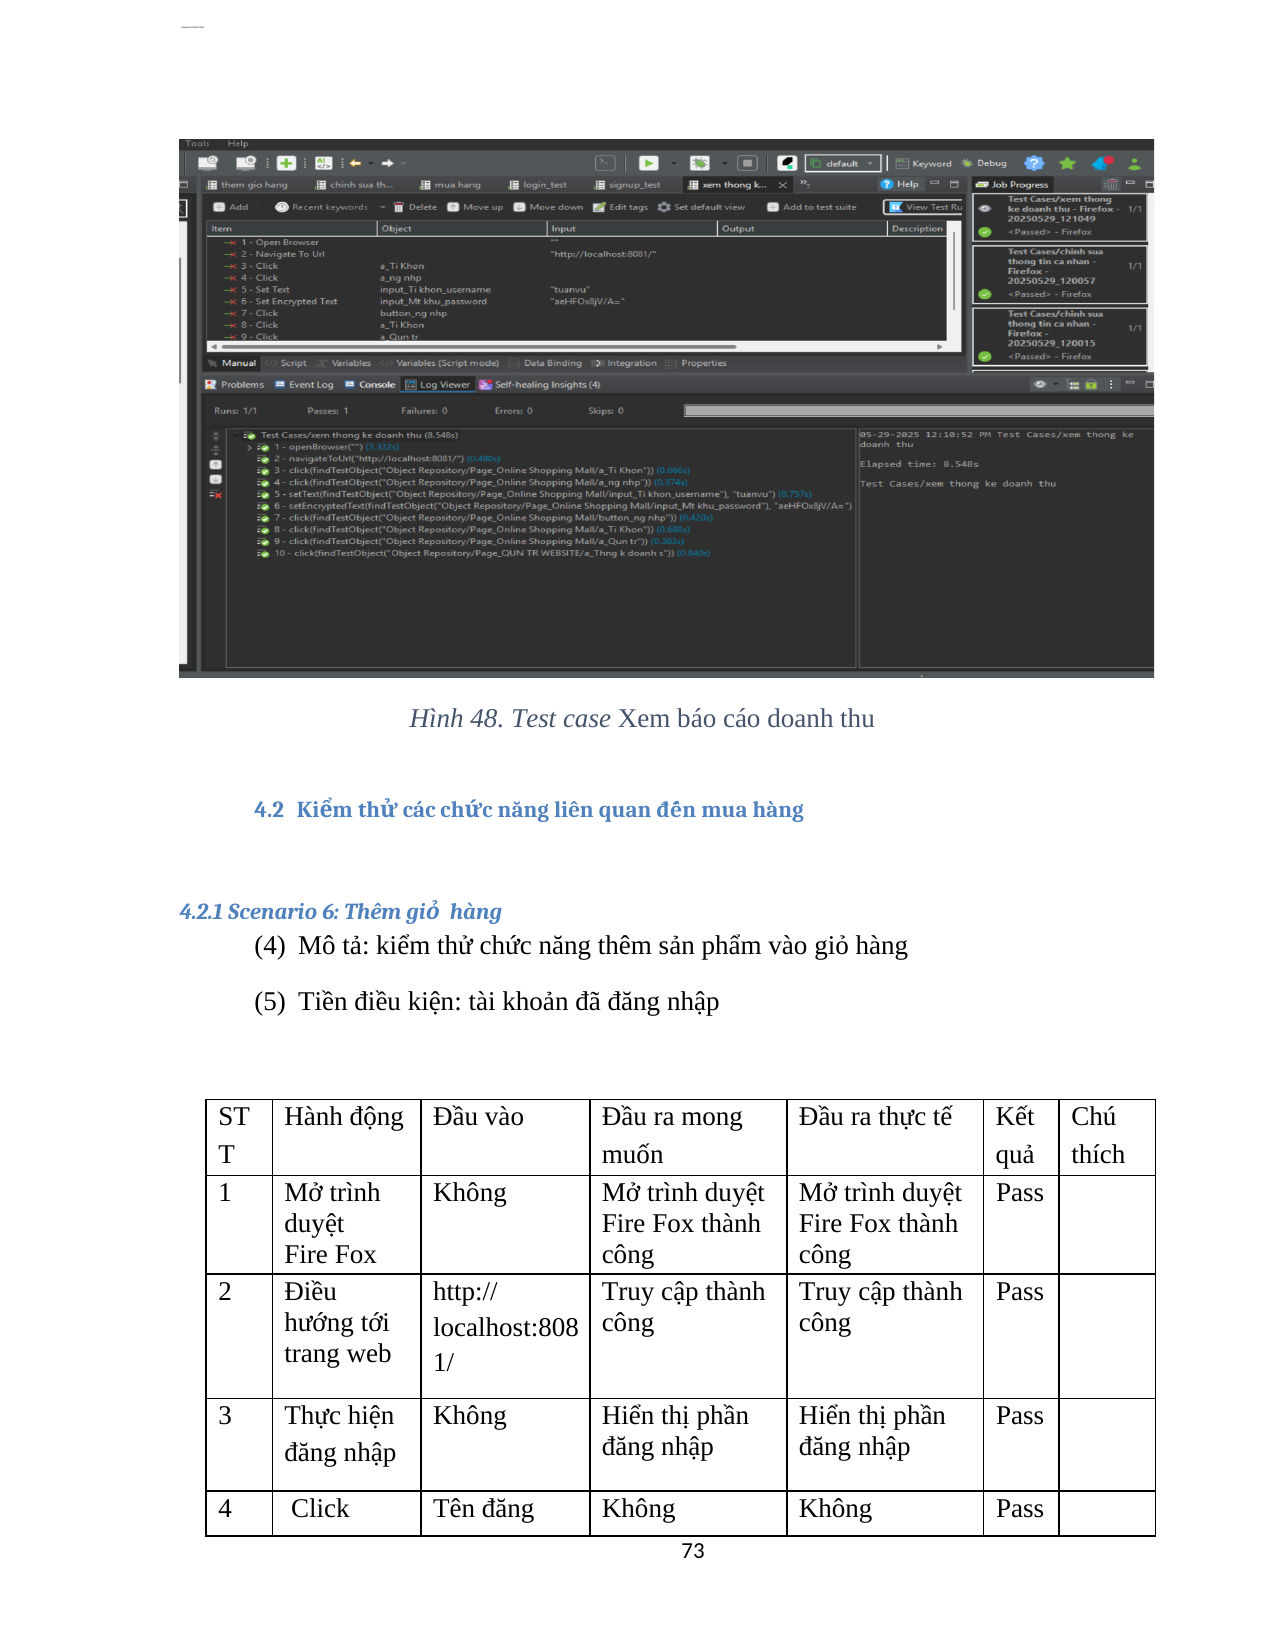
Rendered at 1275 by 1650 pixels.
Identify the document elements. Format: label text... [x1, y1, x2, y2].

table_header Đầu ra mong muốn [591, 1100, 786, 1174]
table_cell 2 [207, 1275, 272, 1397]
table_cell Pass [984, 1275, 1058, 1397]
table_cell Hiển thị phần đăng nhập [788, 1399, 983, 1490]
table_cell Click username [273, 1492, 420, 1535]
table_cell [1060, 1492, 1155, 1535]
table_header Đầu vào [422, 1100, 589, 1174]
list Mô tả: kiểm thử chức năng thêm sản phẩm vào giỏ hàng [254, 929, 1206, 960]
table_cell [1060, 1176, 1155, 1273]
table_cell 4 [207, 1492, 272, 1535]
table_header ST T [207, 1100, 272, 1174]
table_cell Điều hướng tới trang web [273, 1275, 420, 1397]
table_cell Mở trình duyệt Fire Fox thành công [788, 1176, 983, 1273]
table_cell Không [422, 1399, 589, 1490]
table_header Đầu ra thực tế [788, 1100, 983, 1174]
table_cell Hiển thị phần đăng nhập [591, 1399, 786, 1490]
table_cell [1060, 1399, 1155, 1490]
table_cell Thực hiện đăng nhập [273, 1399, 420, 1490]
table_cell Không [788, 1492, 983, 1535]
picture [179, 139, 1155, 678]
table_cell 1 [207, 1176, 272, 1273]
table_cell Mở trình duyệt Fire Fox thành công [591, 1176, 786, 1273]
table_cell Truy cập thành công [788, 1275, 983, 1397]
table_cell [1060, 1275, 1155, 1397]
table_cell Pass [984, 1399, 1058, 1490]
table_cell Mở trình duyệt Fire Fox [273, 1176, 420, 1273]
table_cell Truy cập thành công [591, 1275, 786, 1397]
table_cell Pass [984, 1492, 1058, 1535]
table_header Kết quả [984, 1100, 1058, 1174]
table_cell Không [422, 1176, 589, 1273]
table_cell http://localhost:8081/ [422, 1275, 589, 1397]
list Tiền điều kiện: tài khoản đã đăng nhập [254, 986, 1206, 1017]
table_cell Pass [984, 1176, 1058, 1273]
table_cell Không [591, 1492, 786, 1535]
subtitle Kiểm thử các chức năng liên quan đến mua hàng [254, 797, 1206, 823]
table_header Chú thích [1060, 1100, 1155, 1174]
table_cell 3 [207, 1399, 272, 1490]
table_cell Tên đăng nhập [422, 1492, 589, 1535]
subtitle 4.2.1 Scenario 6: Thêm giỏ hàng [179, 899, 1206, 925]
text Hình 48. Test case Xem báo cáo doanh thu [179, 702, 1206, 734]
table_header Hành động [273, 1100, 420, 1174]
